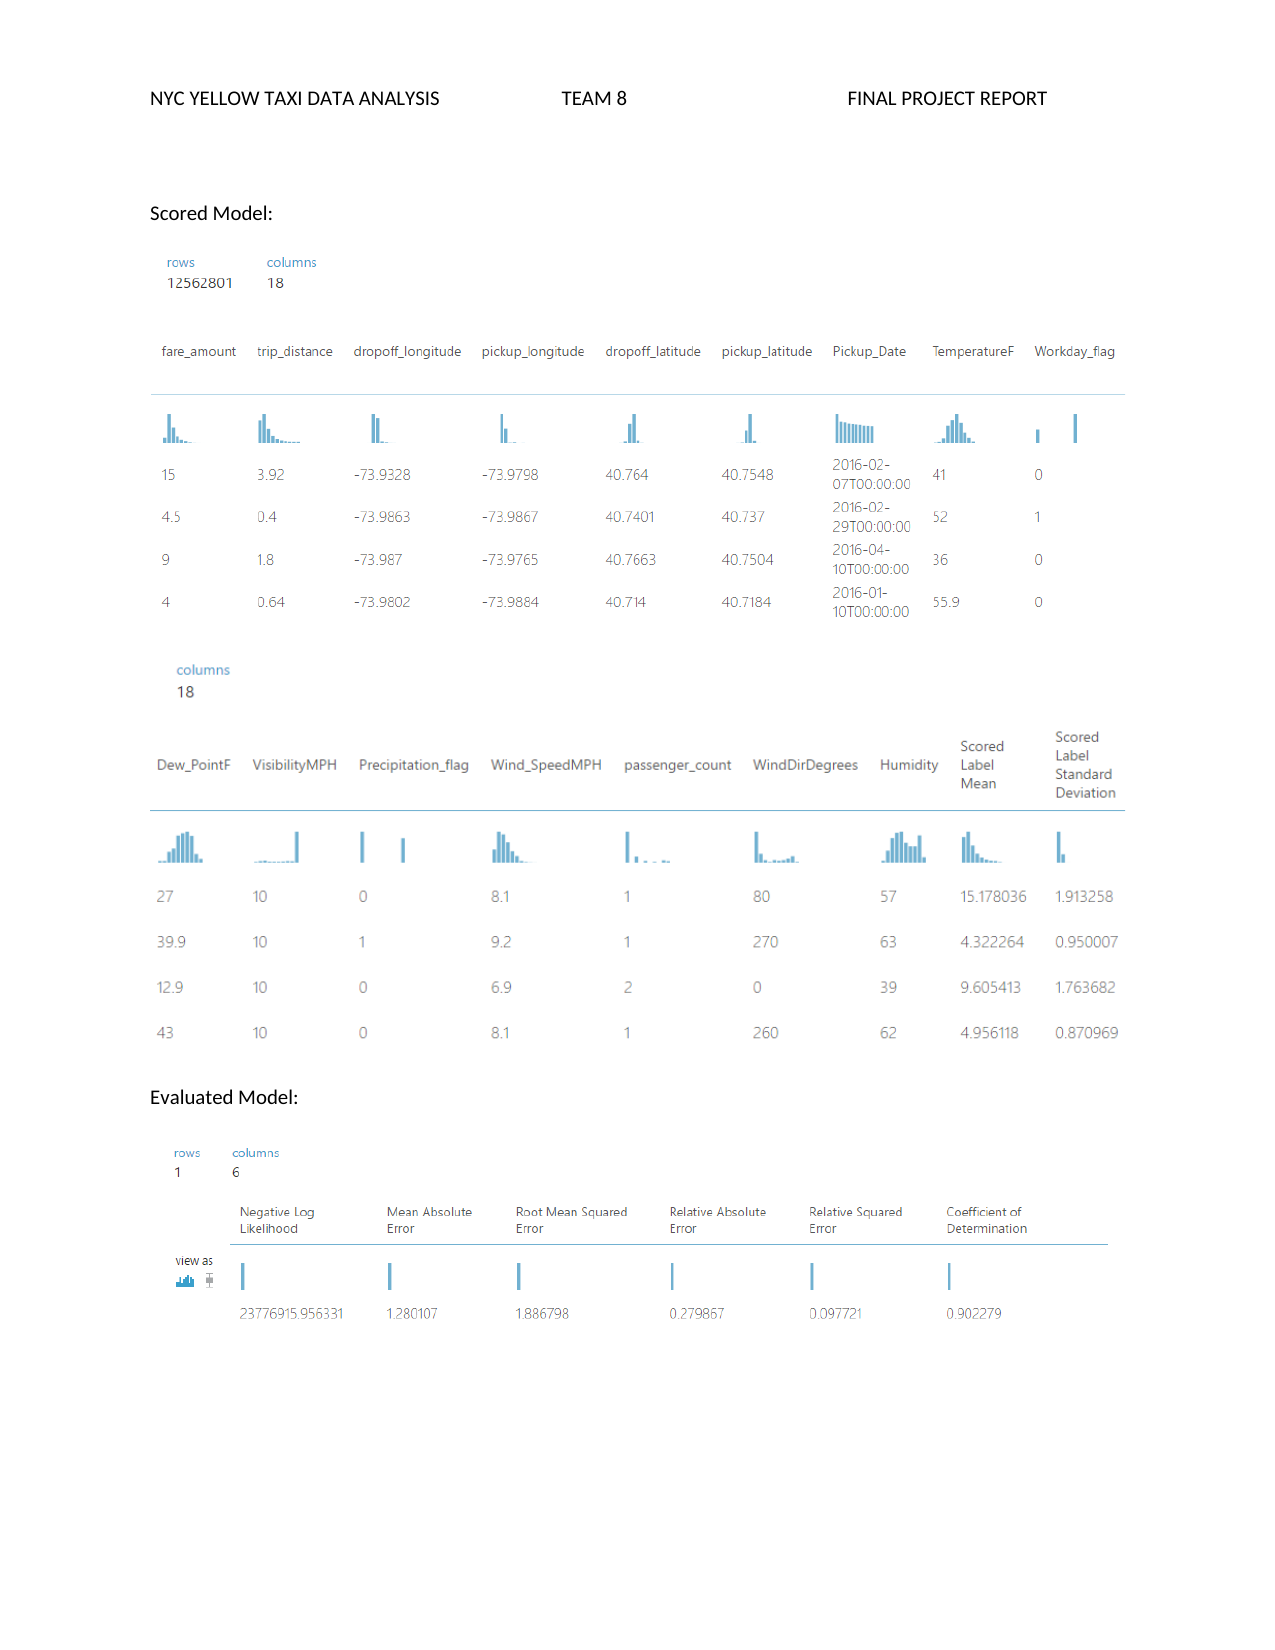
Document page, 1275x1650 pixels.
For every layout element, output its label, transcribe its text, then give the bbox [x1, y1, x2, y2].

text Evaluated Model: [150, 1084, 1125, 1109]
text Scored Model: [150, 200, 1125, 225]
picture [150, 652, 1125, 1060]
picture [150, 250, 1125, 628]
picture [150, 1133, 1125, 1380]
